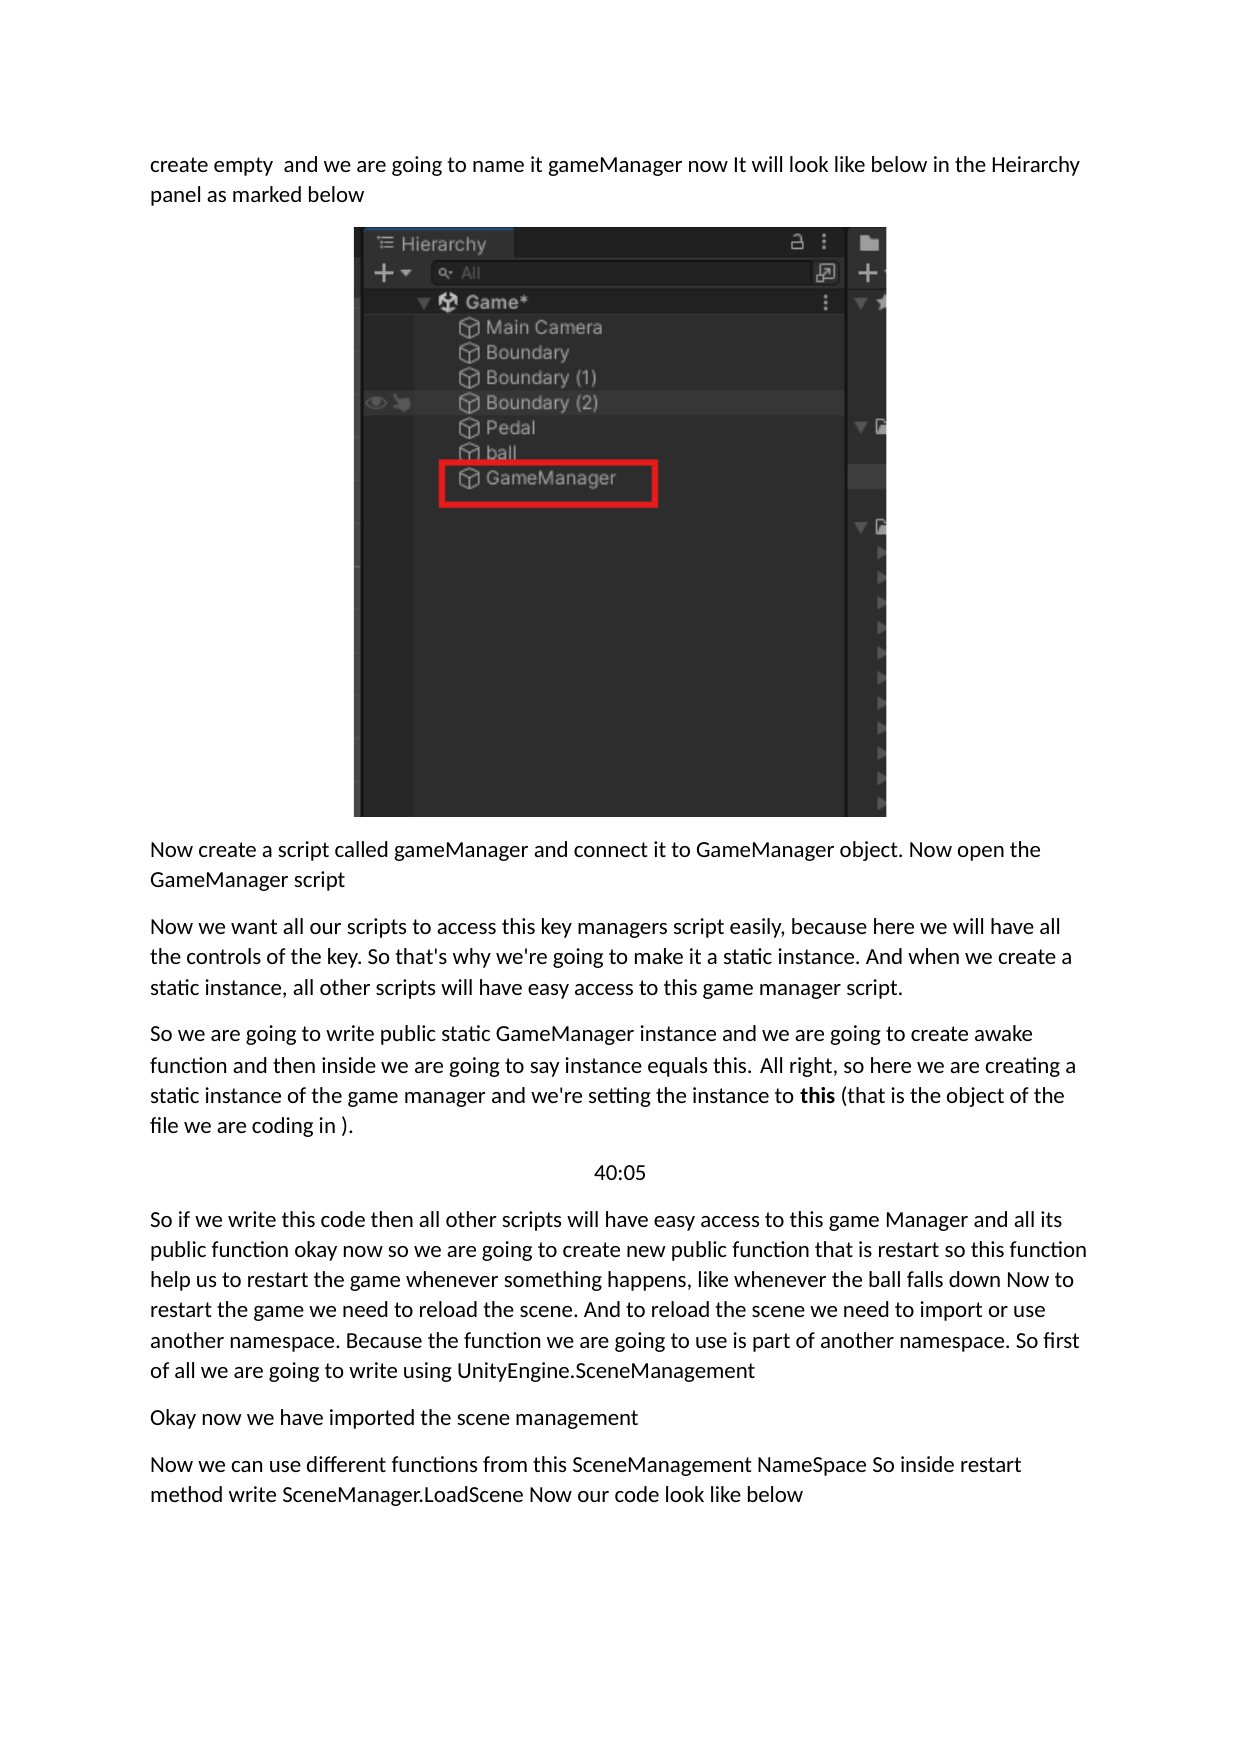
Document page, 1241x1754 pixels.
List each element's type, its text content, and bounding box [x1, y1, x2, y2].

text Now we want all our scripts to access this key managers script easily, because here we will have all the controls of the key. So that's why we're going to make it a static instance. And when we create a static instance, all other scripts will have easy access to this game manager script. [150, 912, 1090, 1001]
text So we are going to write public static GameManager instance and we are going to create awake function and then inside we are going to say instance equals this. All right, so here we are creating a static instance of the game manager and we're setting the instance to this (that is the object of the file we are coding in ). [150, 1019, 1090, 1139]
picture [353, 227, 887, 817]
text Now we can use different functions from this SceneManagement NameSpace So inside restart method write SceneManager.LoadScene Now our code look like below [150, 1450, 1090, 1508]
text 40:05 [150, 1158, 1090, 1186]
text Now create a script called gameManager and connect it to GameManager object. Now open the GameManager script [150, 835, 1090, 893]
text Okay now we have imported the scene management [150, 1403, 1090, 1431]
text So if we write this code then all other scripts will have easy access to this game Manager and all its public function okay now so we are going to create new public function that is restart so this function help us to restart the game whenever something happens, like whenever the ball falls down Now to restart the game we need to reload the scene. And to reload the scene we need to import or use another namespace. Because the function we are going to use is part of another namespace. So first of all we are going to write using UnityEngine.SceneManagement [150, 1205, 1090, 1384]
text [150, 150, 1090, 208]
